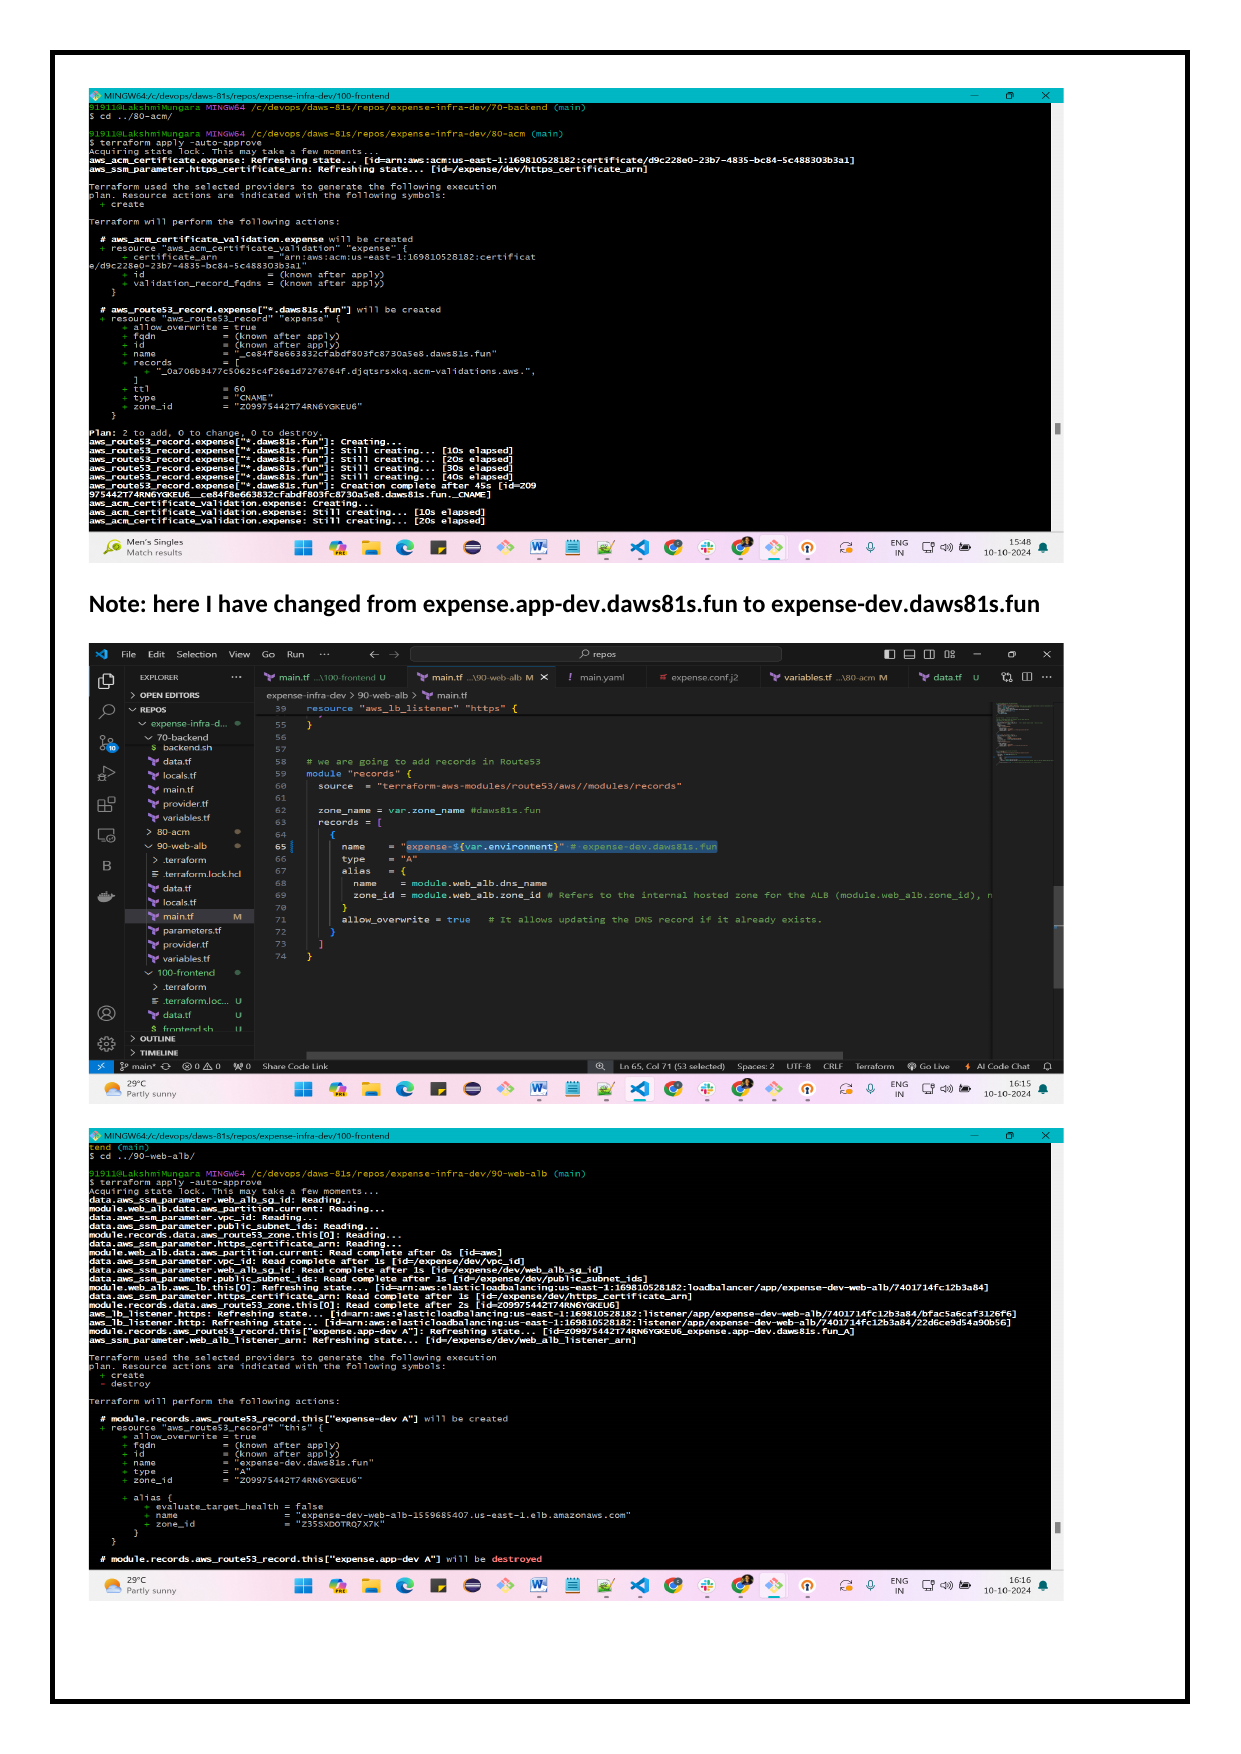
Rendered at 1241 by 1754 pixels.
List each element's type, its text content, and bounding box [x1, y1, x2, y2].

text Note: here I have changed from expense.app-dev.daws81s.fun to expense-dev.daws81s.fun [89, 588, 1152, 618]
picture [88, 643, 1064, 1104]
picture [88, 88, 1064, 563]
picture [88, 1128, 1064, 1601]
